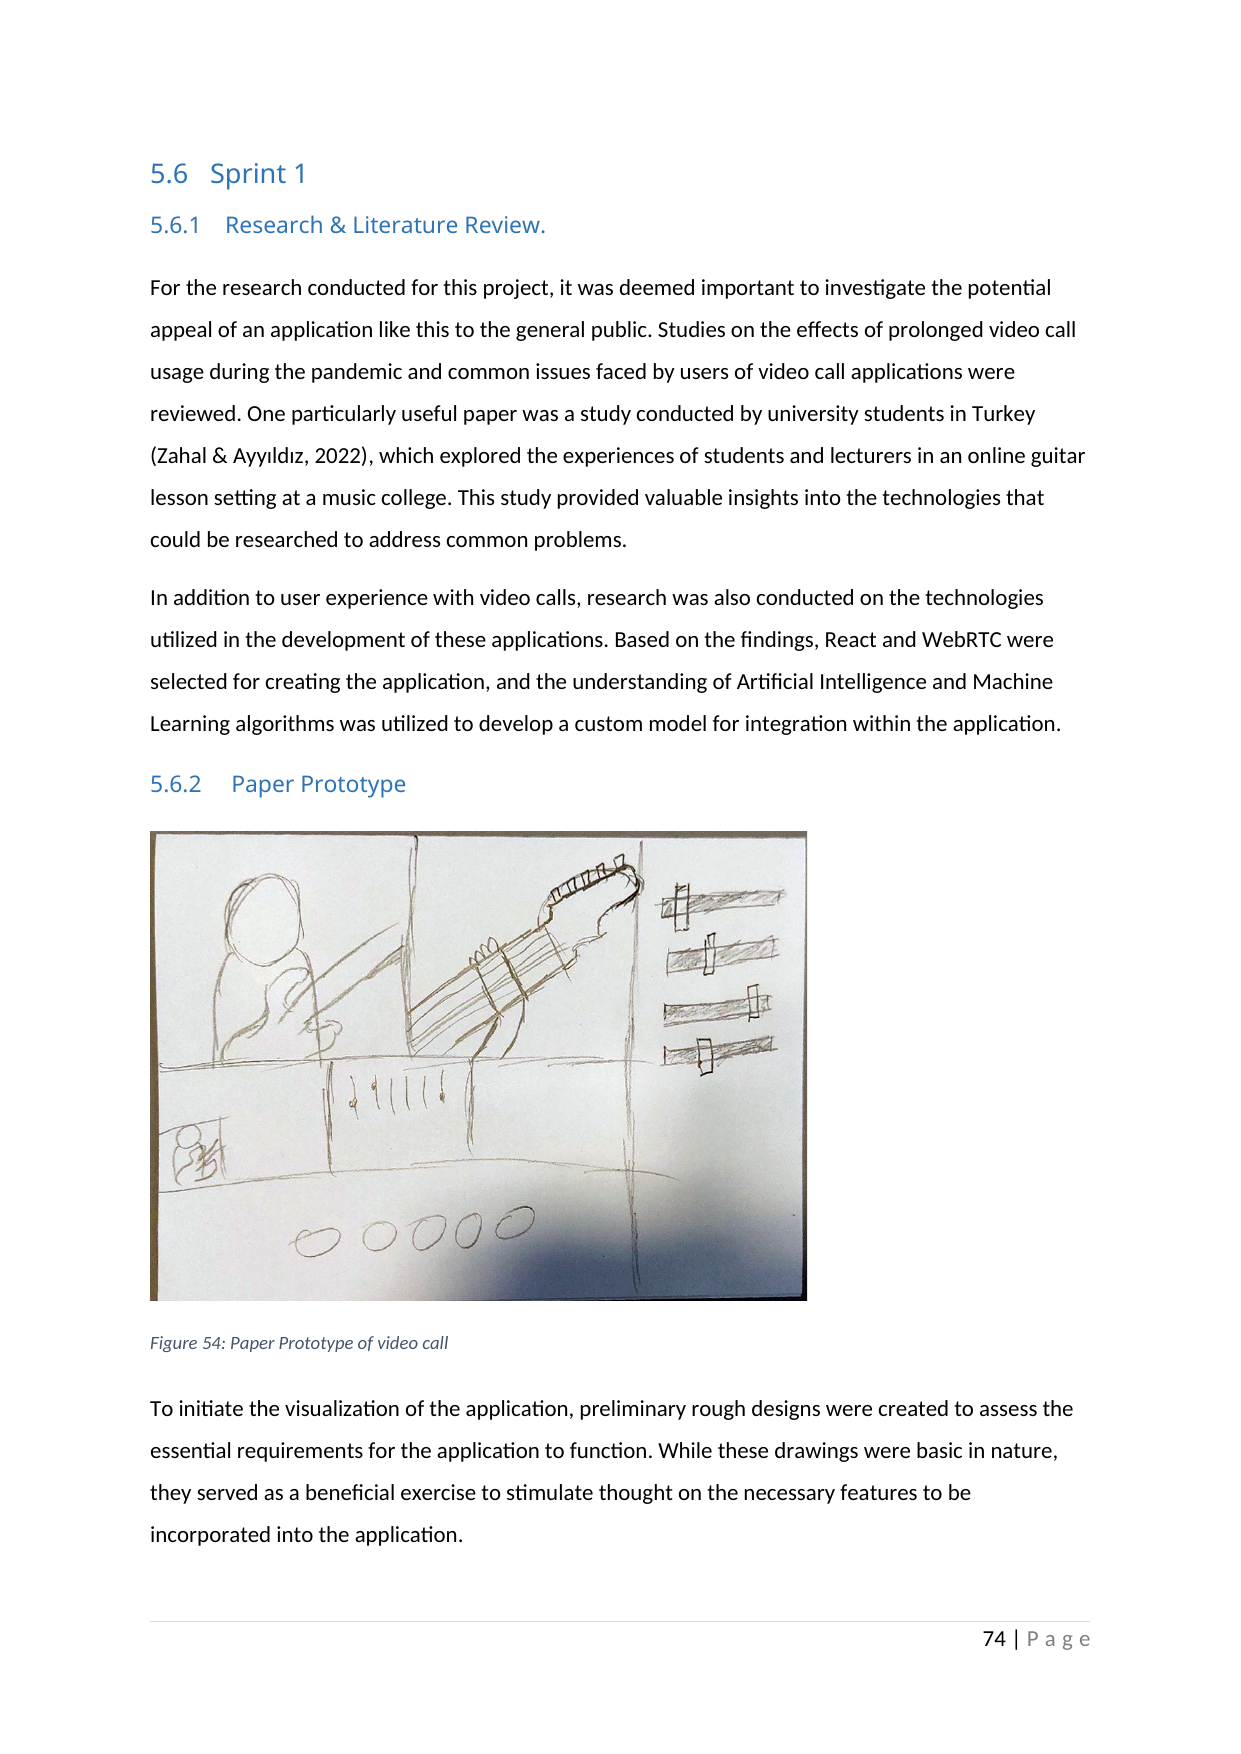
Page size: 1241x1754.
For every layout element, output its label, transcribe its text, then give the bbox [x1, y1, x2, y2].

text To initiate the visualization of the application, preliminary rough designs were created to assess the essential requirements for the application to function. While these drawings were basic in nature, they served as a beneficial exercise to stimulate thought on the necessary features to be incorporated into the application. [150, 1394, 1090, 1548]
subtitle Research & Literature Review. [150, 209, 1090, 241]
picture [150, 831, 808, 1301]
text For the research conducted for this project, it was deemed important to investigate the potential appeal of an application like this to the general public. Studies on the effects of prolonged video call usage during the pandemic and common issues faced by users of video call applications were reviewed. One particularly useful paper was a study conducted by university students in Turkey , which explored the experiences of students and lecturers in an online guitar lesson setting at a music college. This study provided valuable insights into the technologies that could be researched to address common problems. [150, 273, 1090, 553]
text Figure : Paper Prototype of video call [150, 1331, 1090, 1354]
text In addition to user experience with video calls, research was also conducted on the technologies utilized in the development of these applications. Based on the findings, React and WebRTC were selected for creating the application, and the understanding of Artificial Intelligence and Machine Learning algorithms was utilized to develop a custom model for integration within the application. [150, 583, 1090, 737]
subtitle Paper Prototype [150, 768, 1090, 799]
subtitle Sprint 1 [150, 154, 1090, 191]
